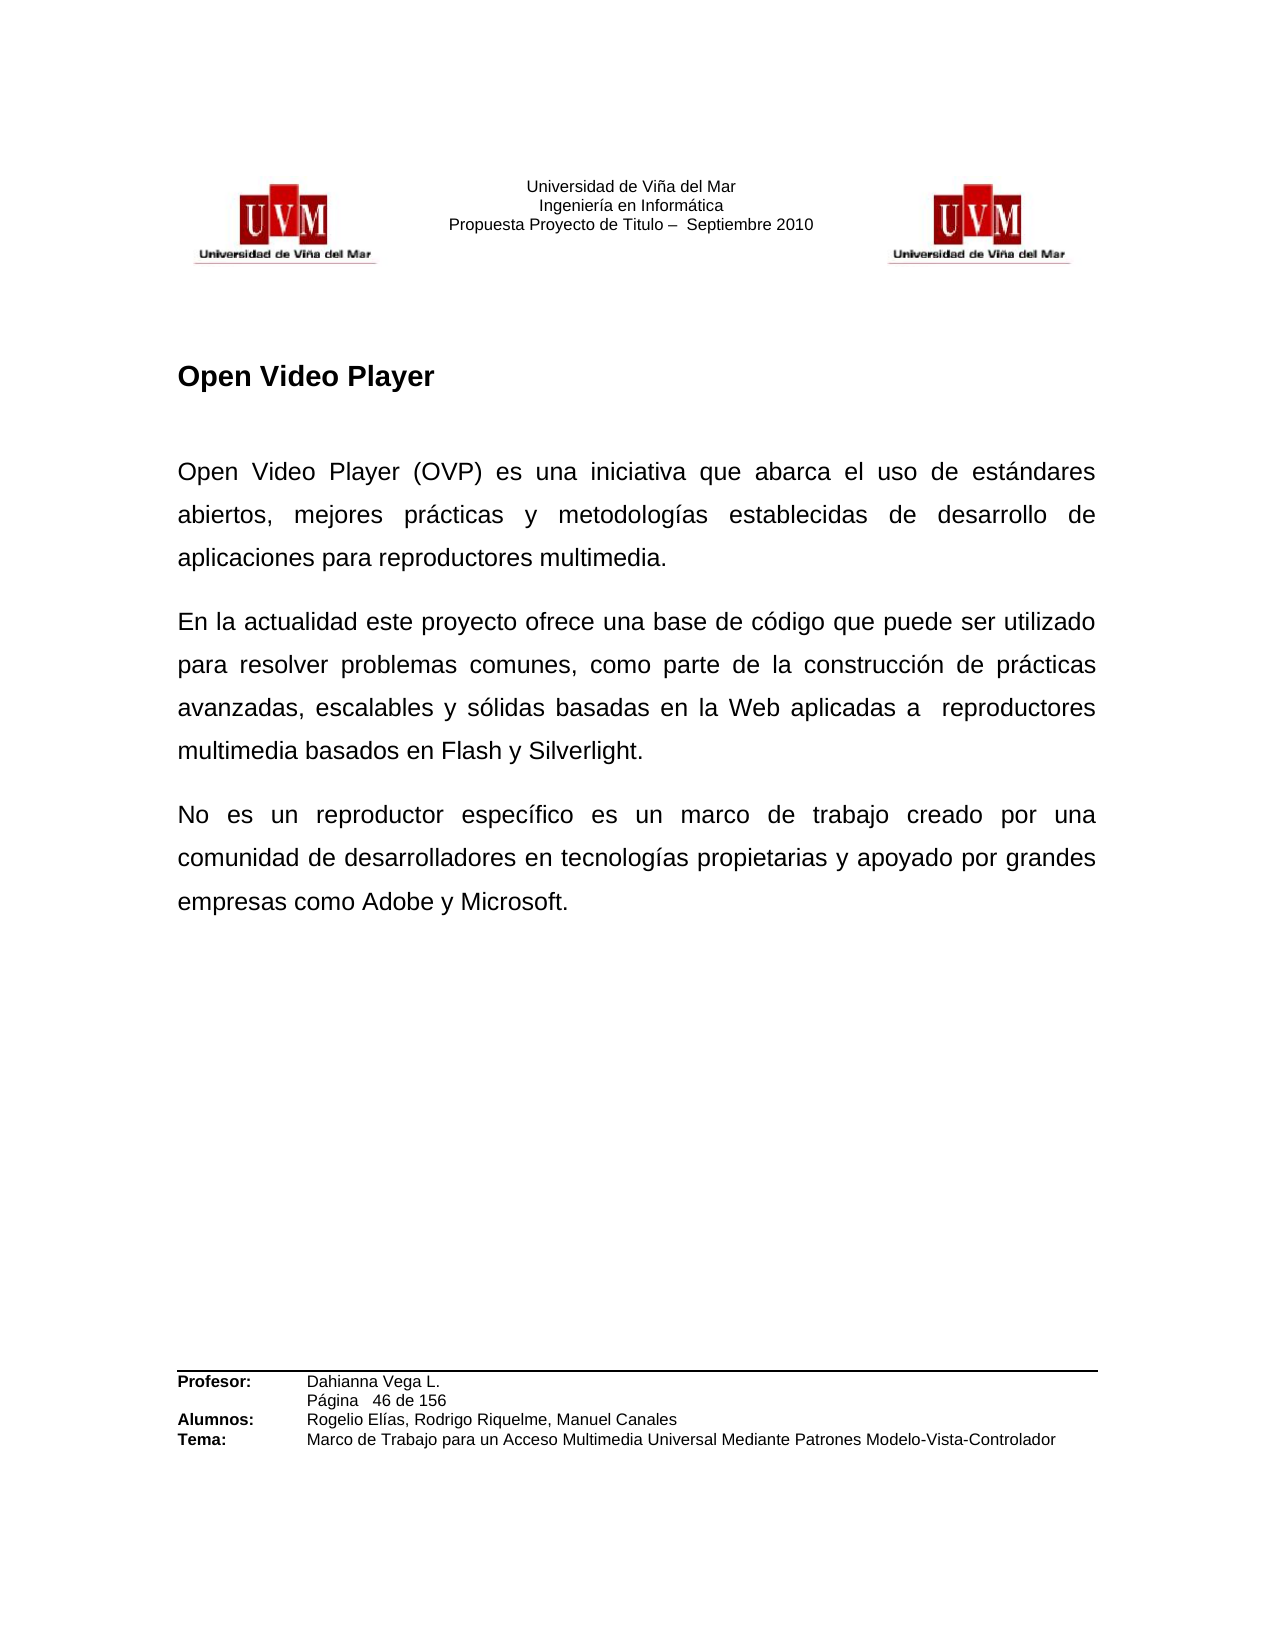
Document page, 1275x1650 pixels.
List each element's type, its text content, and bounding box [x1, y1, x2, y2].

picture [177, 176, 390, 267]
text Open Video Player (OVP) es una iniciativa que abarca el uso de estándares abiertos, mejores prácticas y metodologías establecidas de desarrollo de aplicaciones para reproductores multimedia. [177, 457, 1098, 572]
text En la actualidad este proyecto ofrece una base de código que puede ser utilizado para resolver problemas comunes, como parte de la construcción de prácticas avanzadas, escalables y sólidas basadas en la Web aplicadas a reproductores multimedia basados en Flash y Silverlight. [177, 607, 1098, 765]
subtitle Open Video Player [177, 359, 1098, 392]
text No es un reproductor específico es un marco de trabajo creado por una comunidad de desarrolladores en tecnologías propietarias y apoyado por grandes empresas como Adobe y Microsoft. [177, 800, 1098, 915]
picture [871, 176, 1084, 267]
